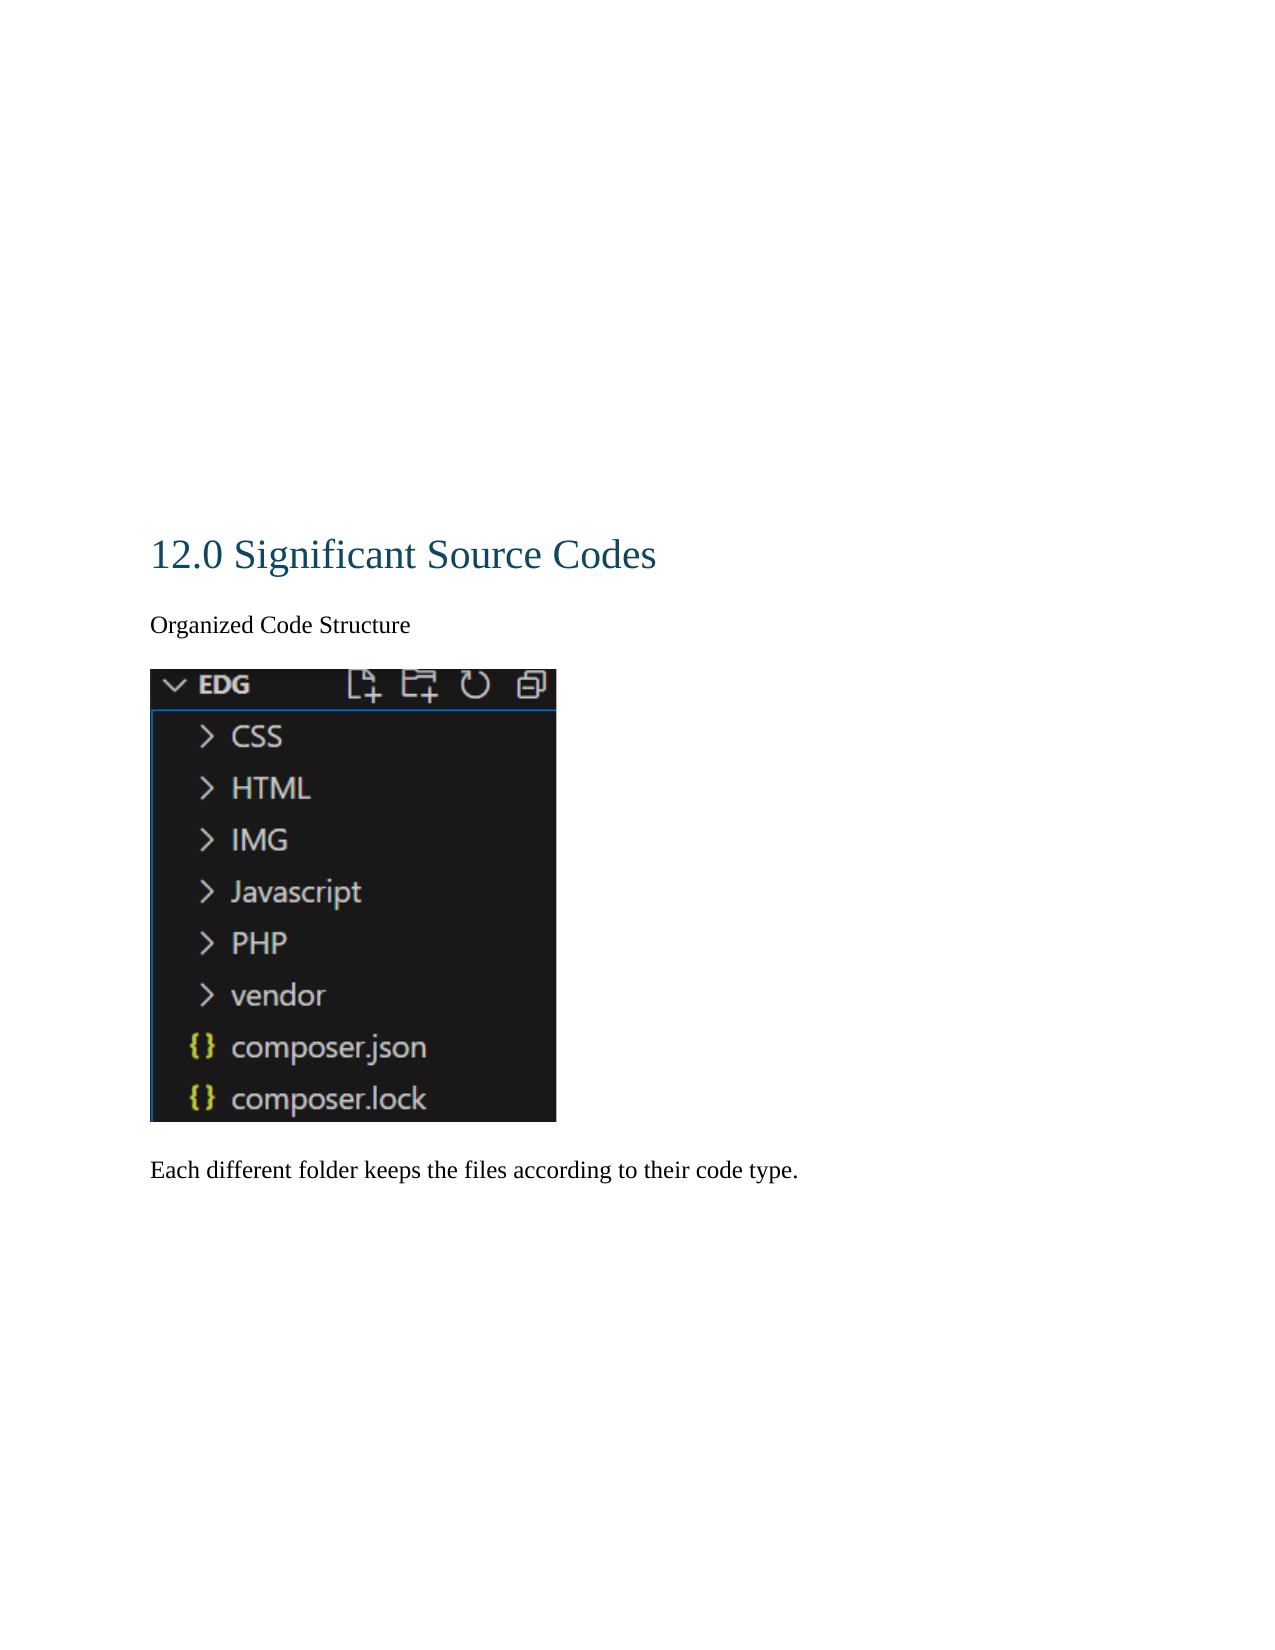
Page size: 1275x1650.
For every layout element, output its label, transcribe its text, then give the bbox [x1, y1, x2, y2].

text Each different folder keeps the files according to their code type. [150, 1155, 1125, 1184]
picture [150, 669, 557, 1122]
text Organized Code Structure [150, 610, 1125, 638]
subtitle 12.0 Significant Source Codes [150, 529, 1125, 577]
